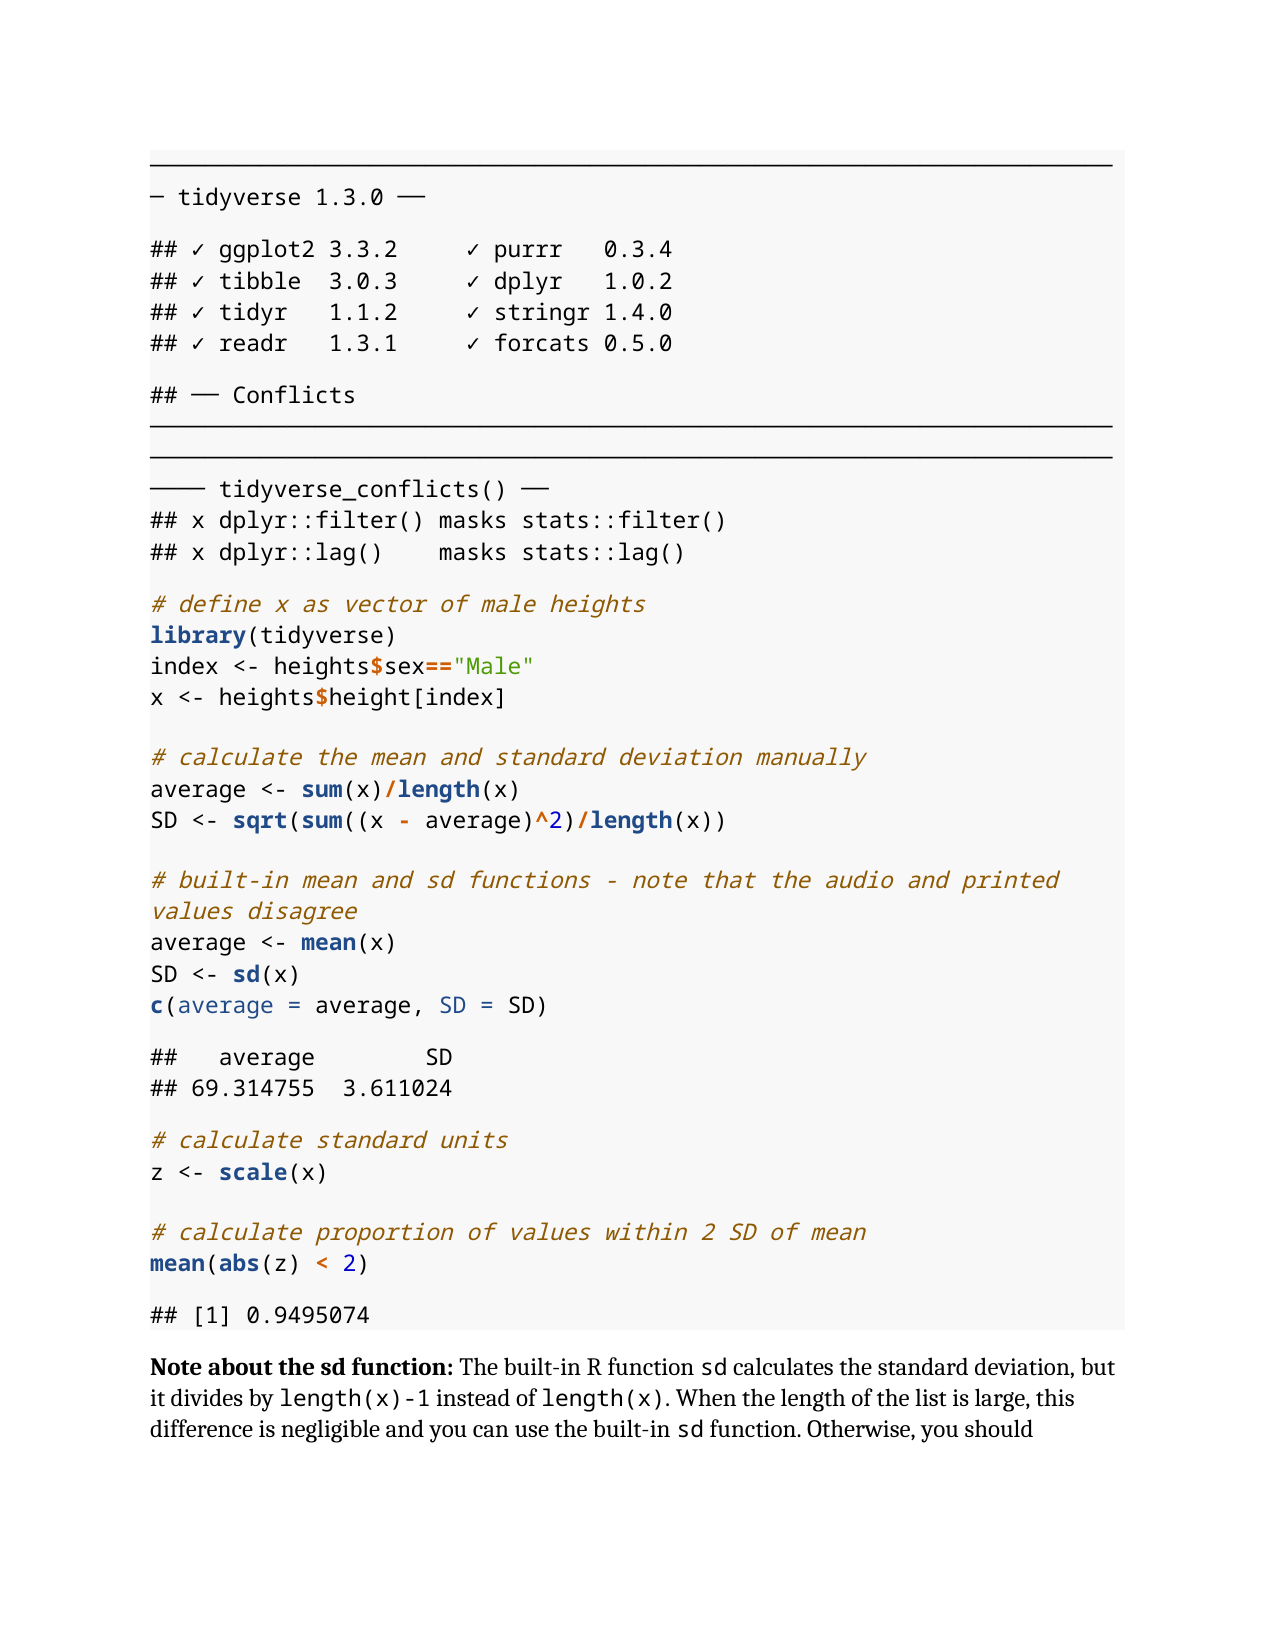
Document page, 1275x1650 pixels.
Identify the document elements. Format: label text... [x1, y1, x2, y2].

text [150, 150, 1125, 212]
text # calculate standard units z <- scale(x) # calculate proportion of values within 2 SD of mean mean(abs(z) < 2) [150, 1124, 1125, 1278]
text ## ── Conflicts ──────────────────────────────────────────────────────────────────────────────────────────────────────────────────────────────────────────────── tidyverse_conflicts() ── ## x dplyr::filter() masks stats::filter() ## x dplyr::lag() masks stats::lag() [150, 379, 1125, 567]
text ## [1] 0.9495074 [150, 1299, 1125, 1330]
text ## ✓ ggplot2 3.3.2 ✓ purrr 0.3.4 ## ✓ tibble 3.0.3 ✓ dplyr 1.0.2 ## ✓ tidyr 1.1.2 ✓ stringr 1.4.0 ## ✓ readr 1.3.1 ✓ forcats 0.5.0 [150, 233, 1125, 358]
text # define x as vector of male heights library(tidyverse) index <- heights$sex=="Male" x <- heights$height[index] # calculate the mean and standard deviation manually average <- sum(x)/length(x) SD <- sqrt(sum((x - average)^2)/length(x)) # built-in mean and sd functions - note that the audio and printed values disagree average <- mean(x) SD <- sd(x) c(average = average, SD = SD) [150, 587, 1125, 1020]
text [150, 1351, 1125, 1444]
text ## average SD ## 69.314755 3.611024 [150, 1041, 1125, 1103]
